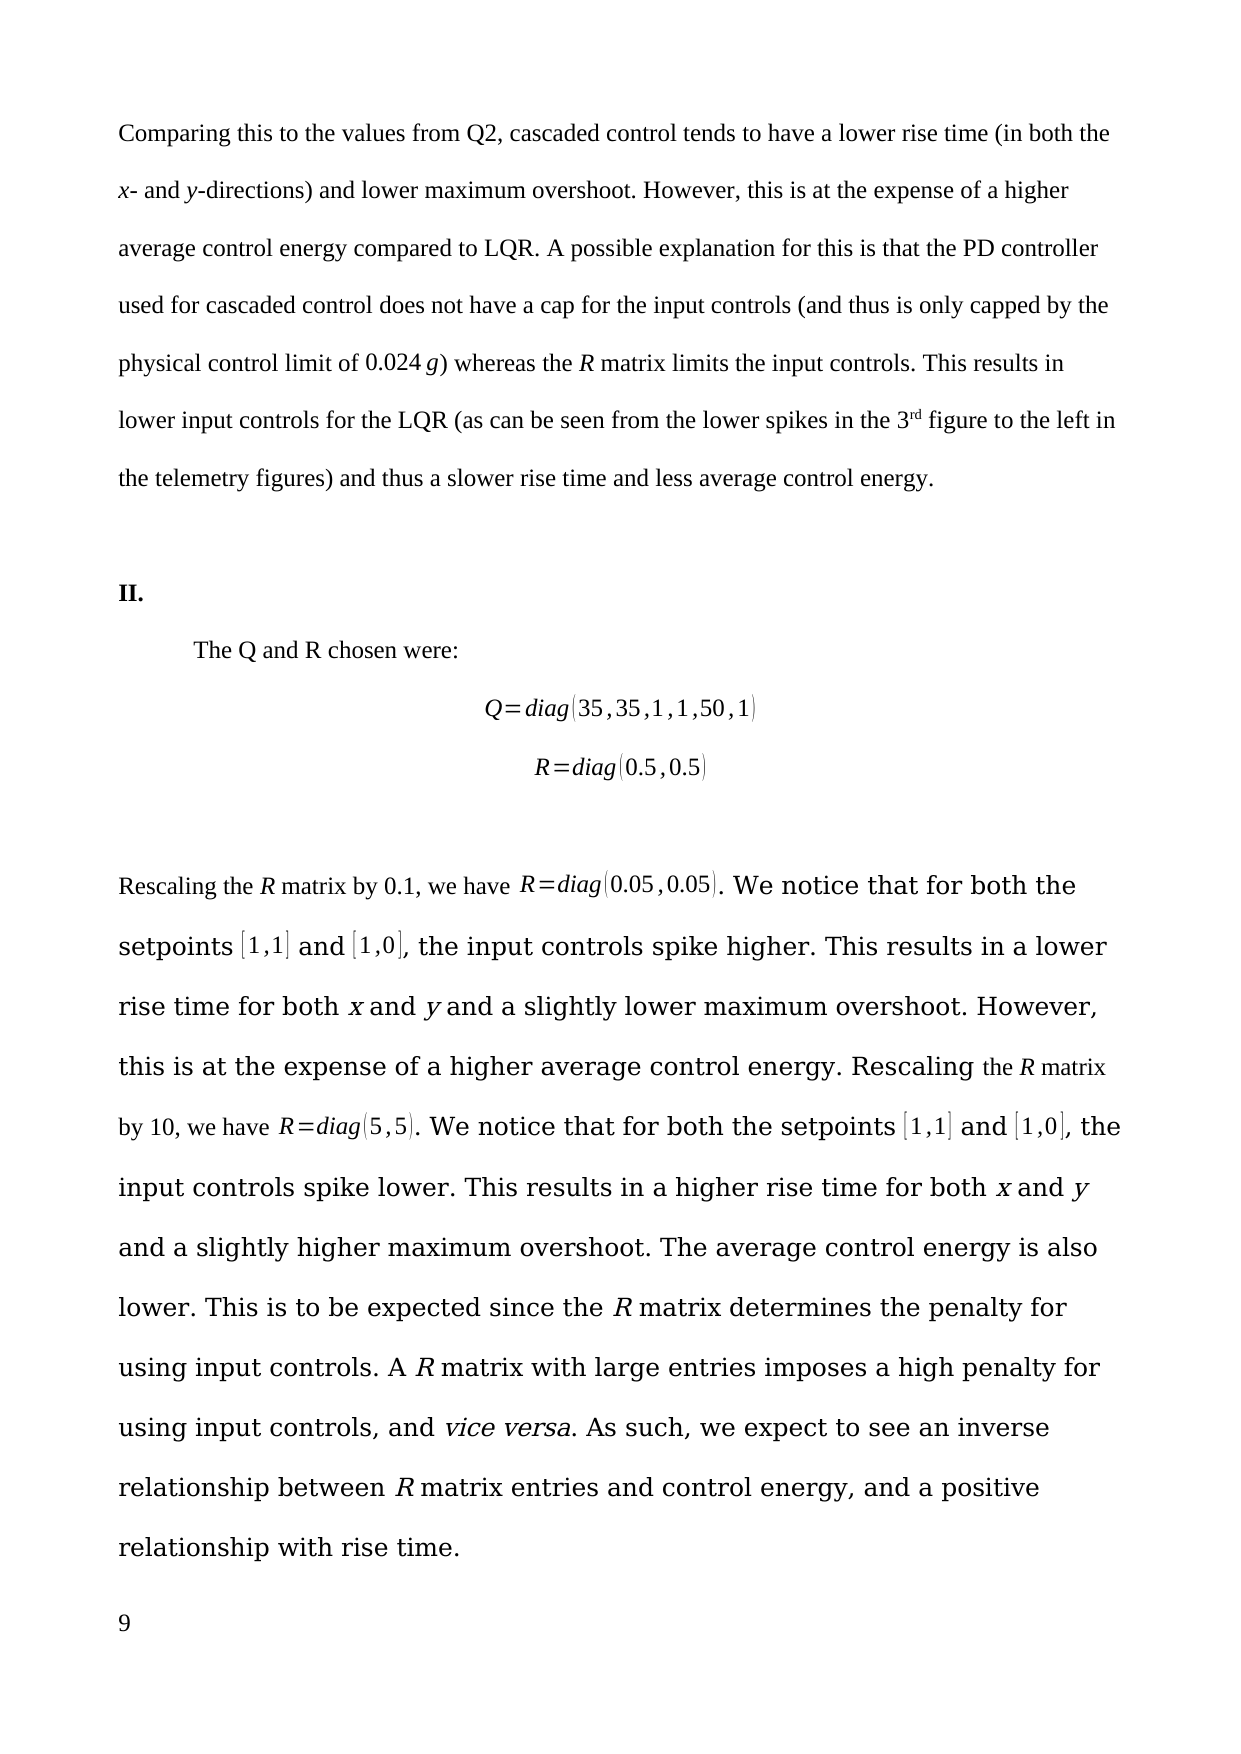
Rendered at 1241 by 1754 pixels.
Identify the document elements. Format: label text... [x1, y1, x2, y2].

text Comparing this to the values from Q2, cascaded control tends to have a lower rise time (in both the x- and y-directions) and lower maximum overshoot. However, this is at the expense of a higher average control energy compared to LQR. A possible explanation for this is that the PD controller used for cascaded control does not have a cap for the input controls (and thus is only capped by the physical control limit of ) whereas the R matrix limits the input controls. This results in lower input controls for the LQR (as can be seen from the lower spikes in the 3rd figure to the left in the telemetry figures) and thus a slower rise time and less average control energy. [118, 118, 1122, 492]
text The Q and R chosen were: [118, 636, 1122, 664]
text Rescaling the R matrix by 0.1, we have . We notice that for both the setpoints and , the input controls spike higher. This results in a lower rise time for both x and y and a slightly lower maximum overshoot. However, this is at the expense of a higher average control energy. Rescaling the R matrix by 10, we have . We notice that for both the setpoints and , the input controls spike lower. This results in a higher rise time for both x and y and a slightly higher maximum overshoot. The average control energy is also lower. This is to be expected since the R matrix determines the penalty for using input controls. A R matrix with large entries imposes a high penalty for using input controls, and vice versa. As such, we expect to see an inverse relationship between R matrix entries and control energy, and a positive relationship with rise time. [118, 869, 1122, 1561]
text II. [118, 578, 1122, 607]
